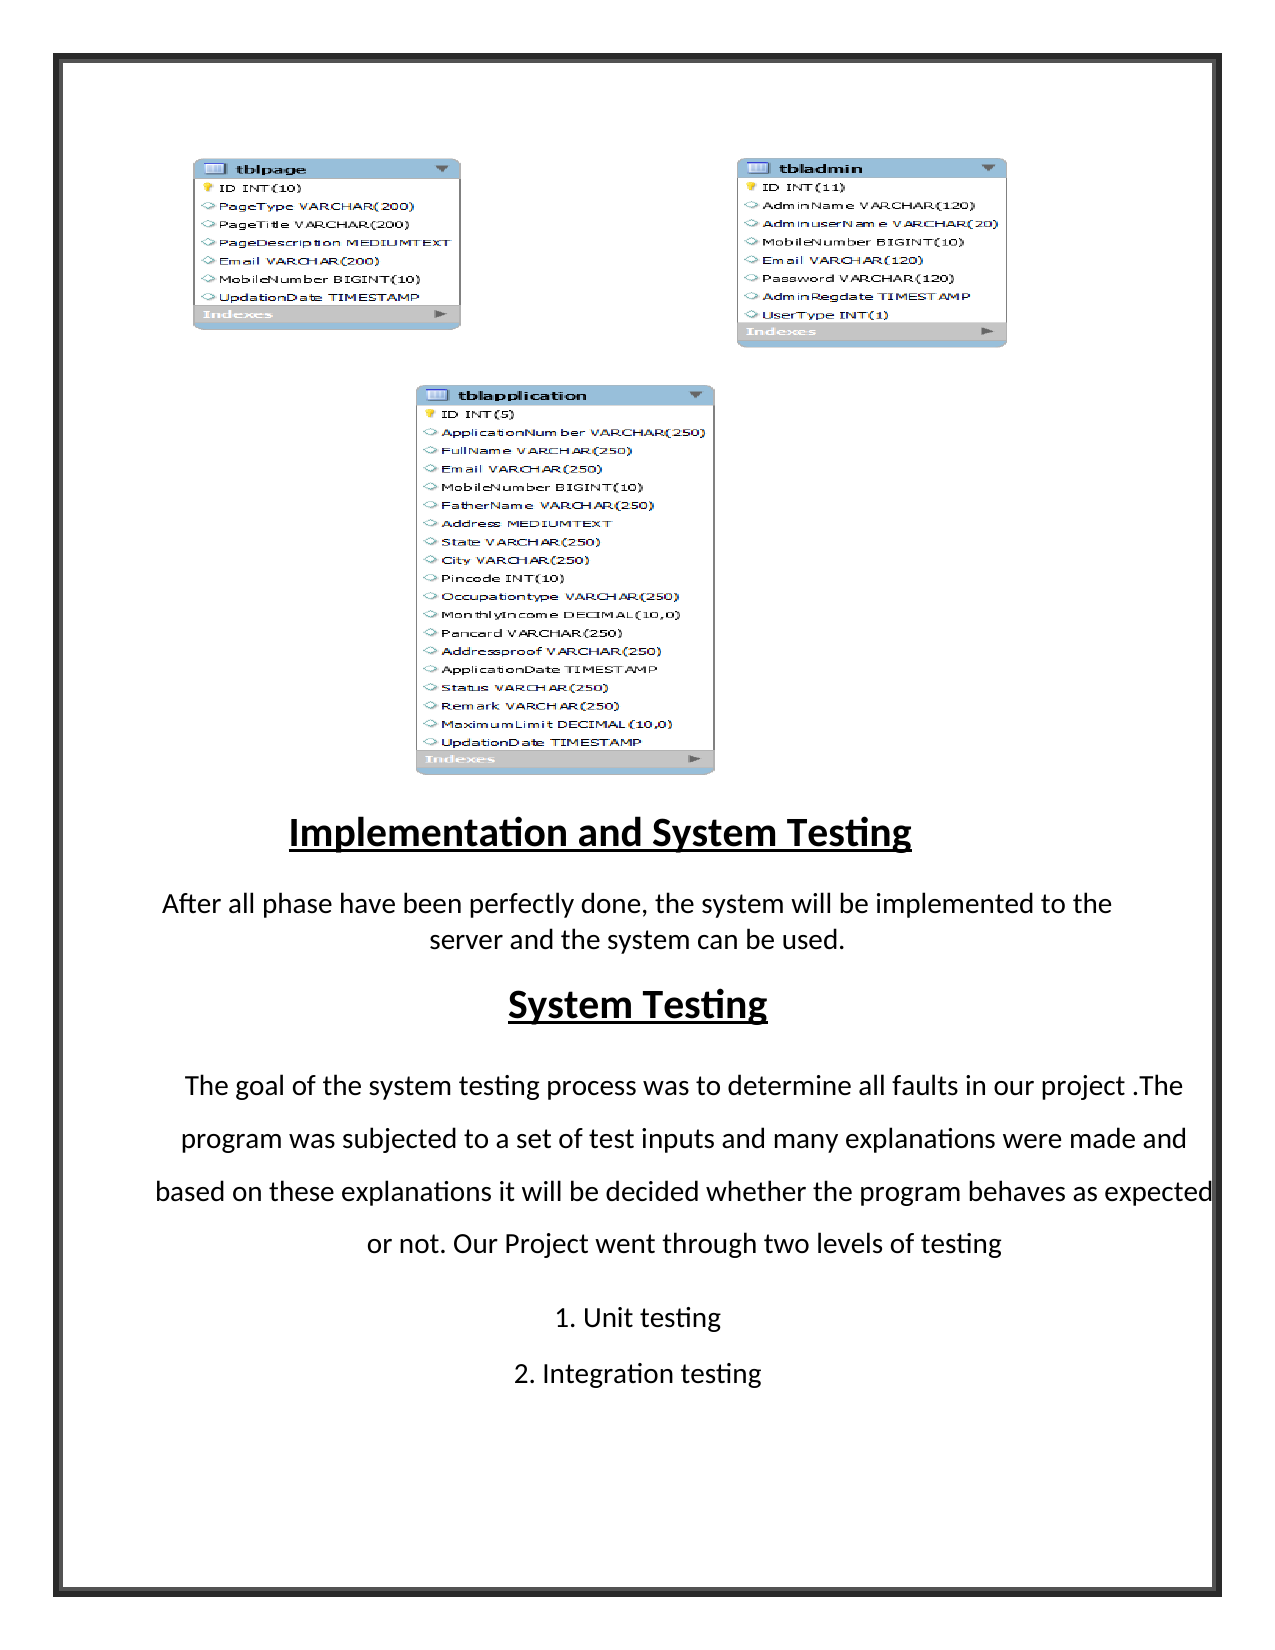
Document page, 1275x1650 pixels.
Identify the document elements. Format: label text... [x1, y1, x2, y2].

text 1. Unit testing [150, 1299, 1125, 1335]
text After all phase have been perfectly done, the system will be implemented to the server and the system can be used. [150, 886, 1125, 957]
text Implementation and System Testing [75, 806, 1125, 857]
text The goal of the system testing process was to determine all faults in our project .The program was subjected to a set of test inputs and many explanations were made and based on these explanations it will be decided whether the program behaves as expected or not. Our Project went through two levels of testing [150, 1067, 1212, 1261]
text System Testing [150, 978, 1125, 1028]
picture [178, 150, 1022, 782]
text 2. Integration testing [150, 1356, 1125, 1391]
